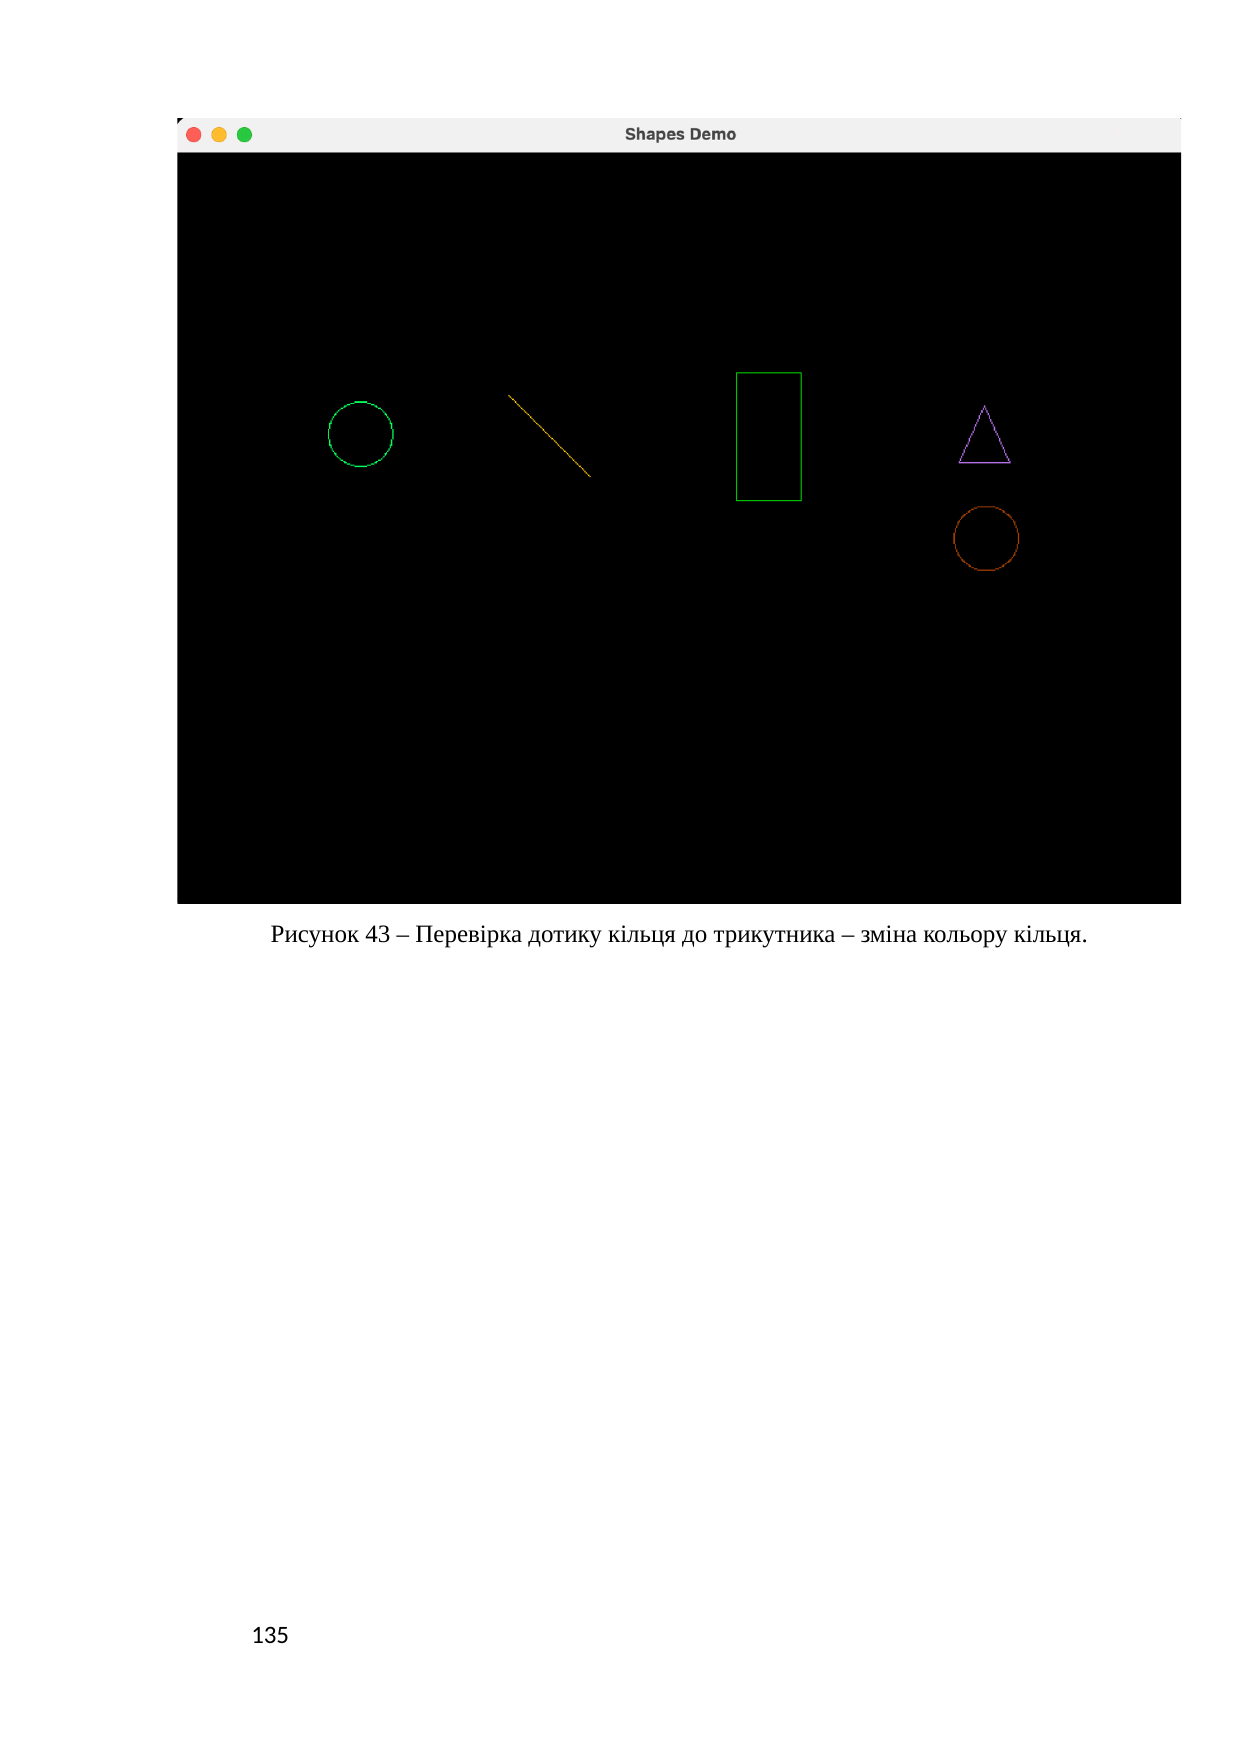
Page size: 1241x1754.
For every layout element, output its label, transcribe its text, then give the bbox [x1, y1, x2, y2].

picture [177, 118, 1182, 904]
text Рисунок 43 – Перевірка дотику кільця до трикутника – зміна кольору кільця. [177, 919, 1181, 948]
